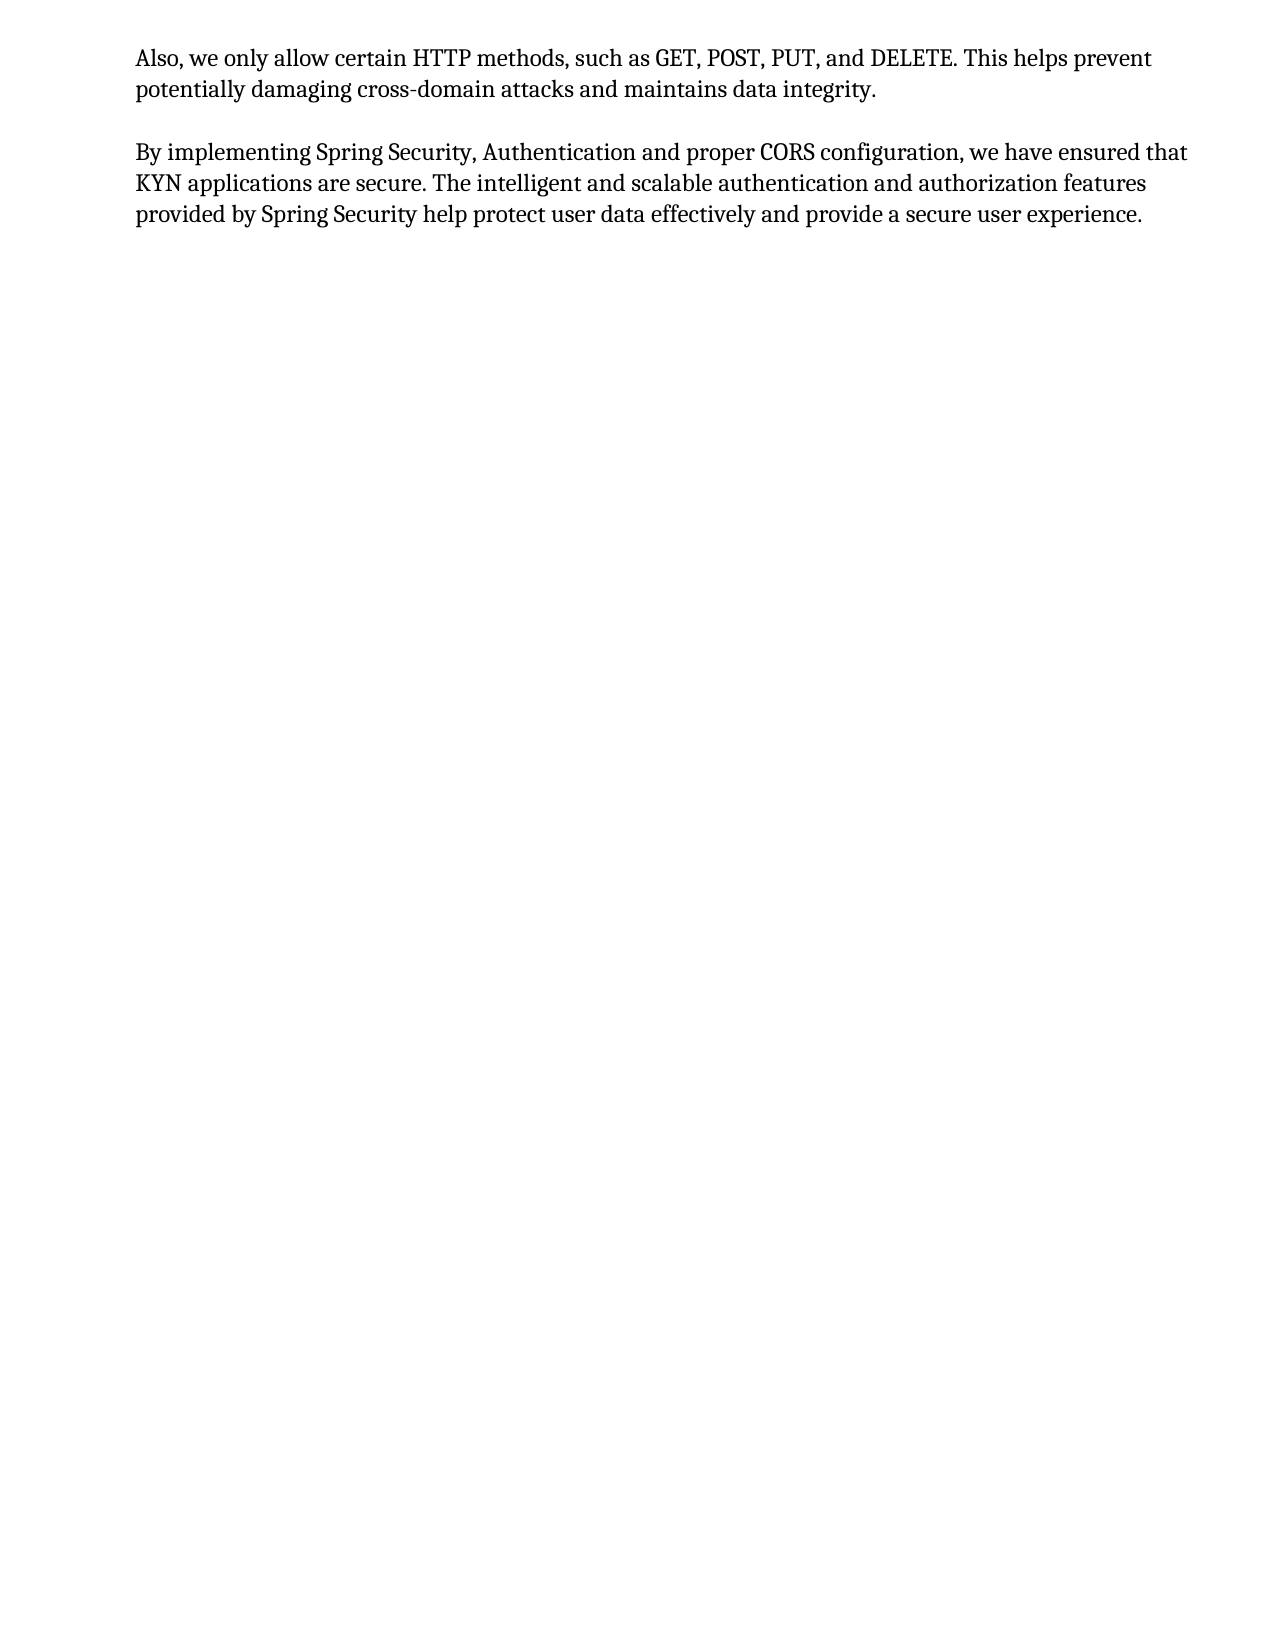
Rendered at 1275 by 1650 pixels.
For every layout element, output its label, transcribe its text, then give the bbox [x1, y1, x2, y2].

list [135, 44, 1226, 104]
list By implementing Spring Security, Authentication and proper CORS configuration, we have ensured that KYN applications are secure. The intelligent and scalable authentication and authorization features provided by Spring Security help protect user data effectively and provide a secure user experience. [135, 137, 1226, 228]
